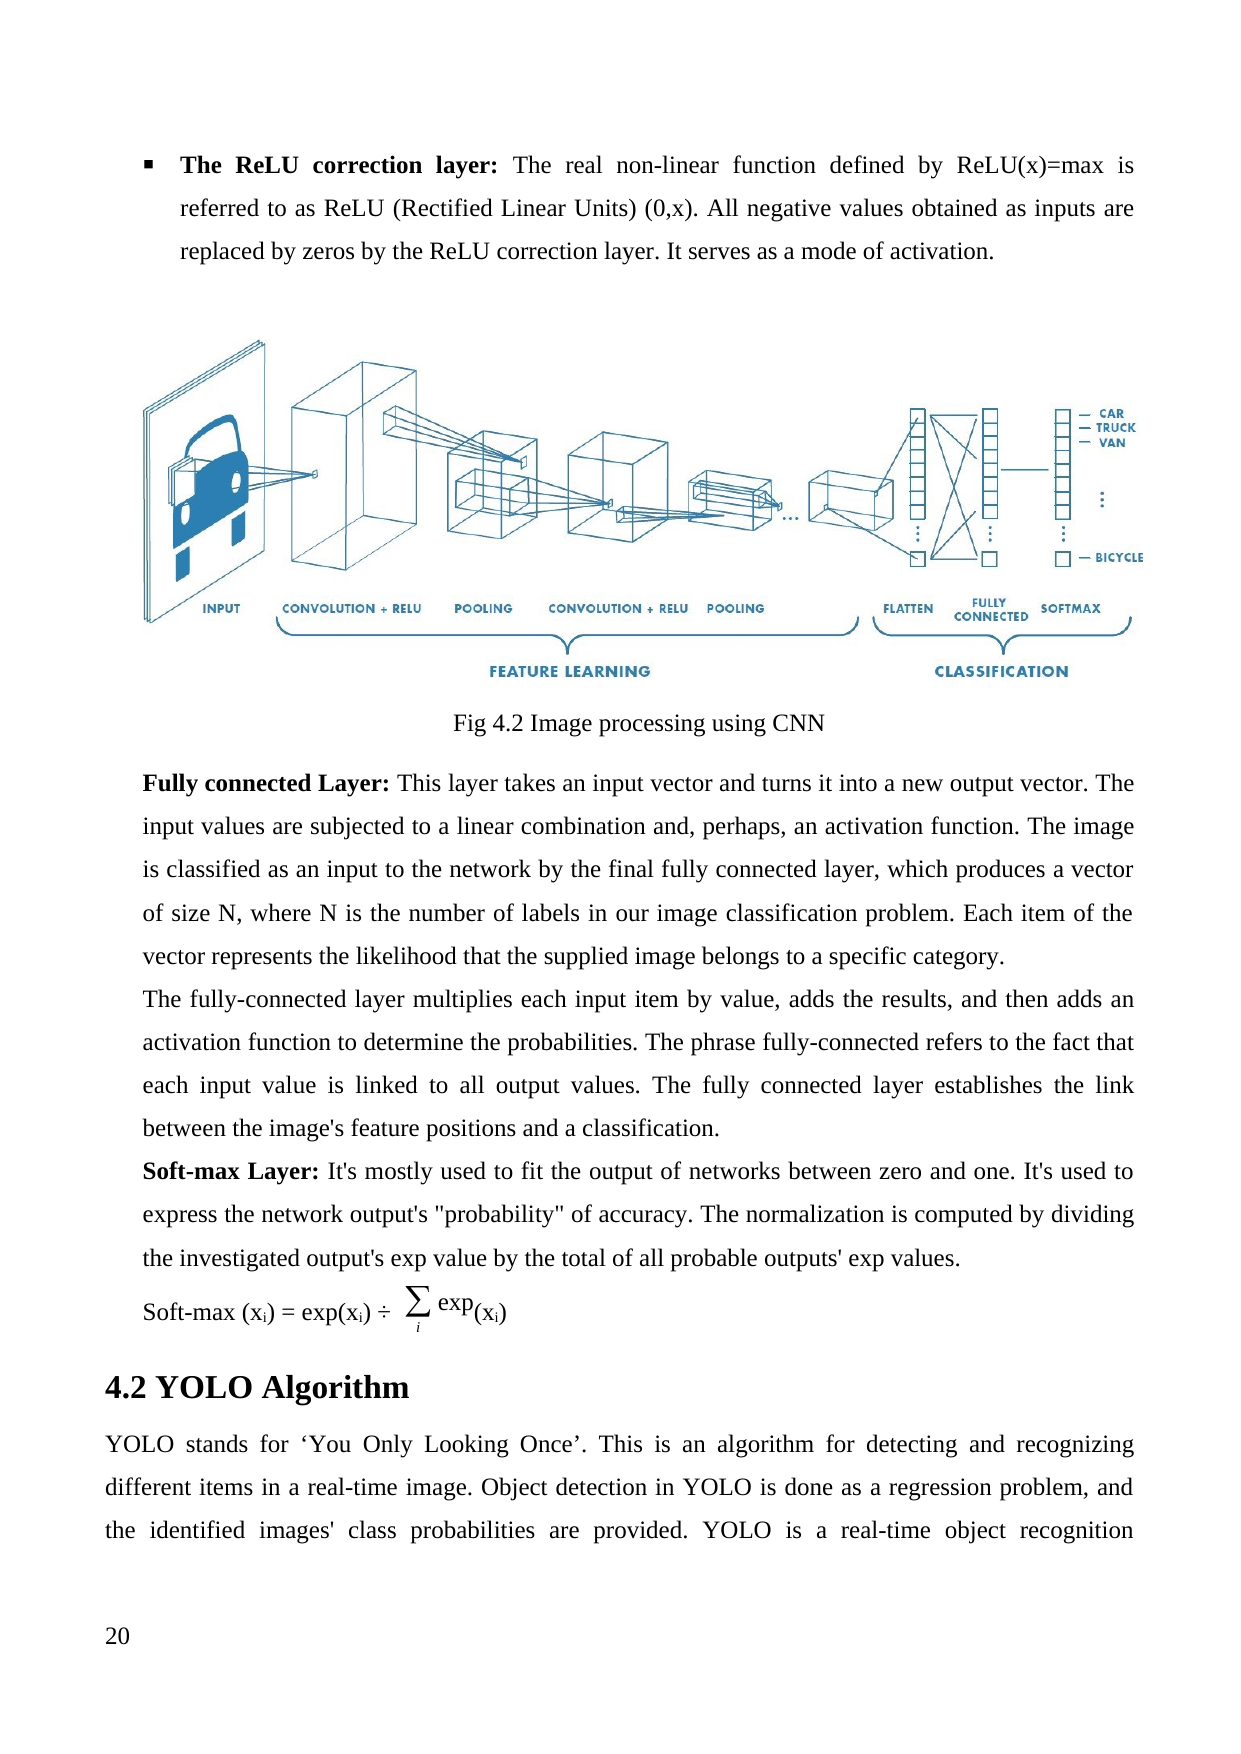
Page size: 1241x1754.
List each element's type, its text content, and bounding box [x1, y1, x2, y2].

list The ReLU correction layer: The real non-linear function defined by ReLU(x)=max is referred to as ReLU (Rectified Linear Units) (0,x). All negative values obtained as inputs are replaced by zeros by the ReLU correction layer. It serves as a mode of activation. [142, 150, 1135, 265]
text Fig 4.2 Image processing using CNN [142, 708, 1135, 737]
list The fully-connected layer multiplies each input item by value, adds the results, and then adds an activation function to determine the probabilities. The phrase fully-connected refers to the fact that each input value is linked to all output values. The fully connected layer establishes the link between the image's feature positions and a classification. [142, 984, 1135, 1142]
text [105, 1429, 1135, 1544]
list Soft-max Layer: It's mostly used to fit the output of networks between zero and one. It's used to express the network output's "probability" of accuracy. The normalization is computed by dividing the investigated output's exp value by the total of all probable outputs' exp values. [142, 1156, 1135, 1271]
list Fully connected Layer: This layer takes an input vector and turns it into a new output vector. The input values are subjected to a linear combination and, perhaps, an activation function. The image is classified as an input to the network by the final fully connected layer, which produces a vector of size N, where N is the number of labels in our image classification problem. Each item of the vector represents the likelihood that the supplied image belongs to a specific category. [142, 768, 1135, 969]
picture [142, 339, 1144, 678]
subtitle 4.2 YOLO Algorithm [105, 1368, 1135, 1406]
list Soft-max (xi) = exp(xi) ÷ (xi) [142, 1286, 1135, 1337]
